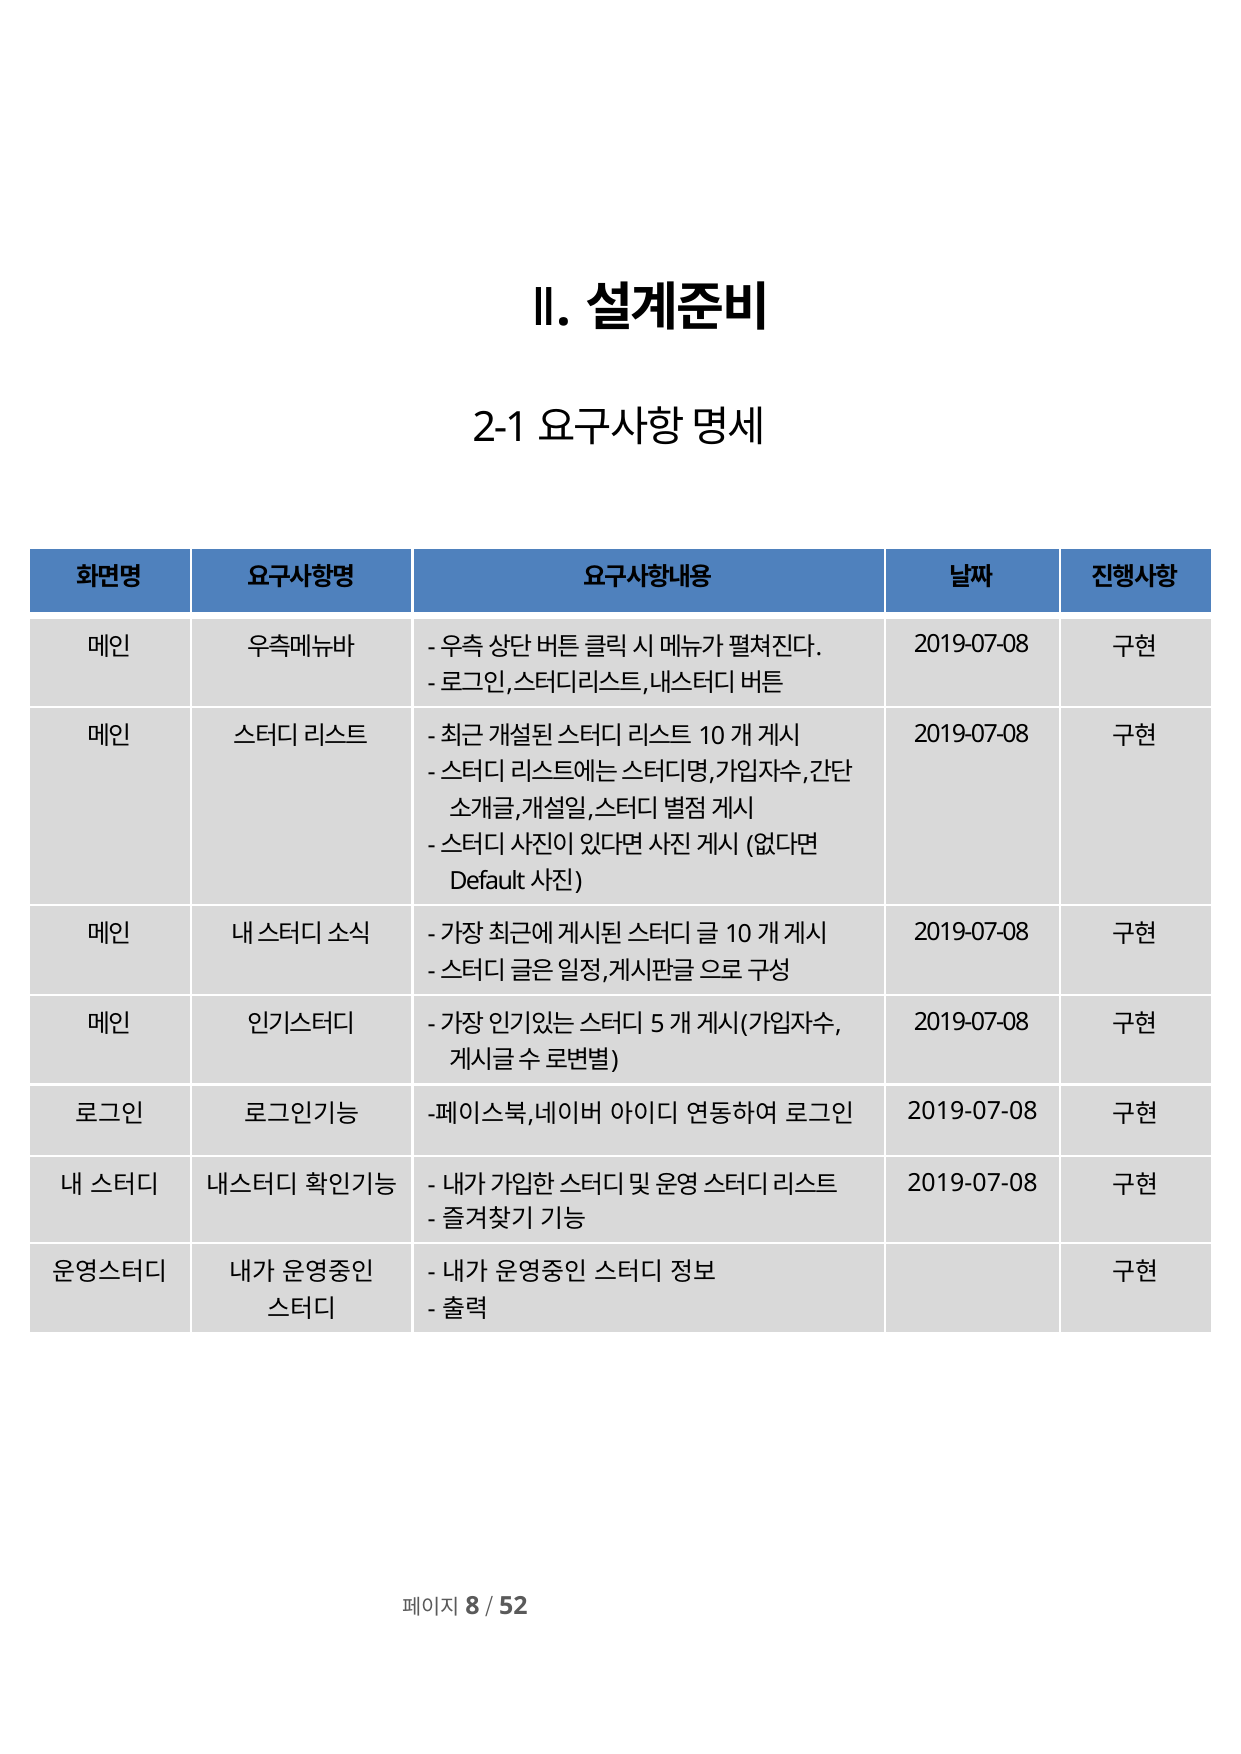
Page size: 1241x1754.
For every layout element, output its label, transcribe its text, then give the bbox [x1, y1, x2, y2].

table_cell - 내가 가입한 스터디 및 운영 스터디 리스트 - 즐겨찾기 기능 [414, 1157, 884, 1242]
table_header 화면명 [30, 549, 190, 612]
table_cell 로그인 [30, 1086, 190, 1155]
table_cell 구현 [1061, 708, 1211, 904]
table_cell 운영스터디 [30, 1244, 190, 1332]
table_cell - 최근 개설된 스터디 리스트 10개 게시 - 스터디 리스트에는 스터디명,가입자수,간단 소개글,개설일,스터디 별점 게시 - 스터디 사진이 있다면 사진 게시 (없다면 Default사진) [414, 708, 884, 904]
table_cell 구현 [1061, 906, 1211, 994]
text Ⅱ. 설계준비 [239, 264, 1063, 340]
table_cell 구현 [1061, 619, 1211, 706]
table_header 요구사항내용 [414, 549, 884, 612]
table_cell 2019-07-08 [886, 1157, 1059, 1242]
table_cell 2019-07-08 [886, 906, 1059, 994]
table_cell 2019-07-08 [886, 619, 1059, 706]
table_cell 구현 [1061, 1244, 1211, 1332]
table_cell -페이스북,네이버 아이디 연동하여 로그인 [414, 1086, 884, 1155]
table_header 요구사항명 [192, 549, 411, 612]
table_cell 2019-07-08 [886, 1086, 1059, 1155]
table_cell 내가 운영중인 스터디 [192, 1244, 411, 1332]
table_header 진행사항 [1061, 549, 1211, 612]
table_cell 구현 [1061, 996, 1211, 1083]
table_cell - 가장 최근에 게시된 스터디 글 10개 게시 - 스터디 글은 일정,게시판글 으로 구성 [414, 906, 884, 994]
table_cell 메인 [30, 708, 190, 904]
table_cell 구현 [1061, 1157, 1211, 1242]
table_cell 로그인기능 [192, 1086, 411, 1155]
table_cell 메인 [30, 996, 190, 1083]
table_cell 메인 [30, 906, 190, 994]
table_cell 인기스터디 [192, 996, 411, 1083]
table_cell 메인 [30, 619, 190, 706]
table_cell 우측메뉴바 [192, 619, 411, 706]
table_cell 구현 [1061, 1086, 1211, 1155]
table_cell 스터디 리스트 [192, 708, 411, 904]
table_cell - 가장 인기있는 스터디 5개 게시(가입자수, 게시글 수 로변별) [414, 996, 884, 1083]
table_cell 내 스터디 [30, 1157, 190, 1242]
table_header 날짜 [886, 549, 1059, 612]
table_cell 내 스터디 소식 [192, 906, 411, 994]
table_cell - 내가 운영중인 스터디 정보 - 출력 [414, 1244, 884, 1332]
text 2-1 요구사항 명세 [177, 393, 1063, 453]
table_cell - 우측 상단 버튼 클릭 시 메뉴가 펼쳐진다. - 로그인,스터디리스트,내스터디 버튼 [414, 619, 884, 706]
table_cell [886, 1244, 1059, 1332]
table_cell 2019-07-08 [886, 996, 1059, 1083]
table_cell 2019-07-08 [886, 708, 1059, 904]
table_cell 내스터디 확인기능 [192, 1157, 411, 1242]
